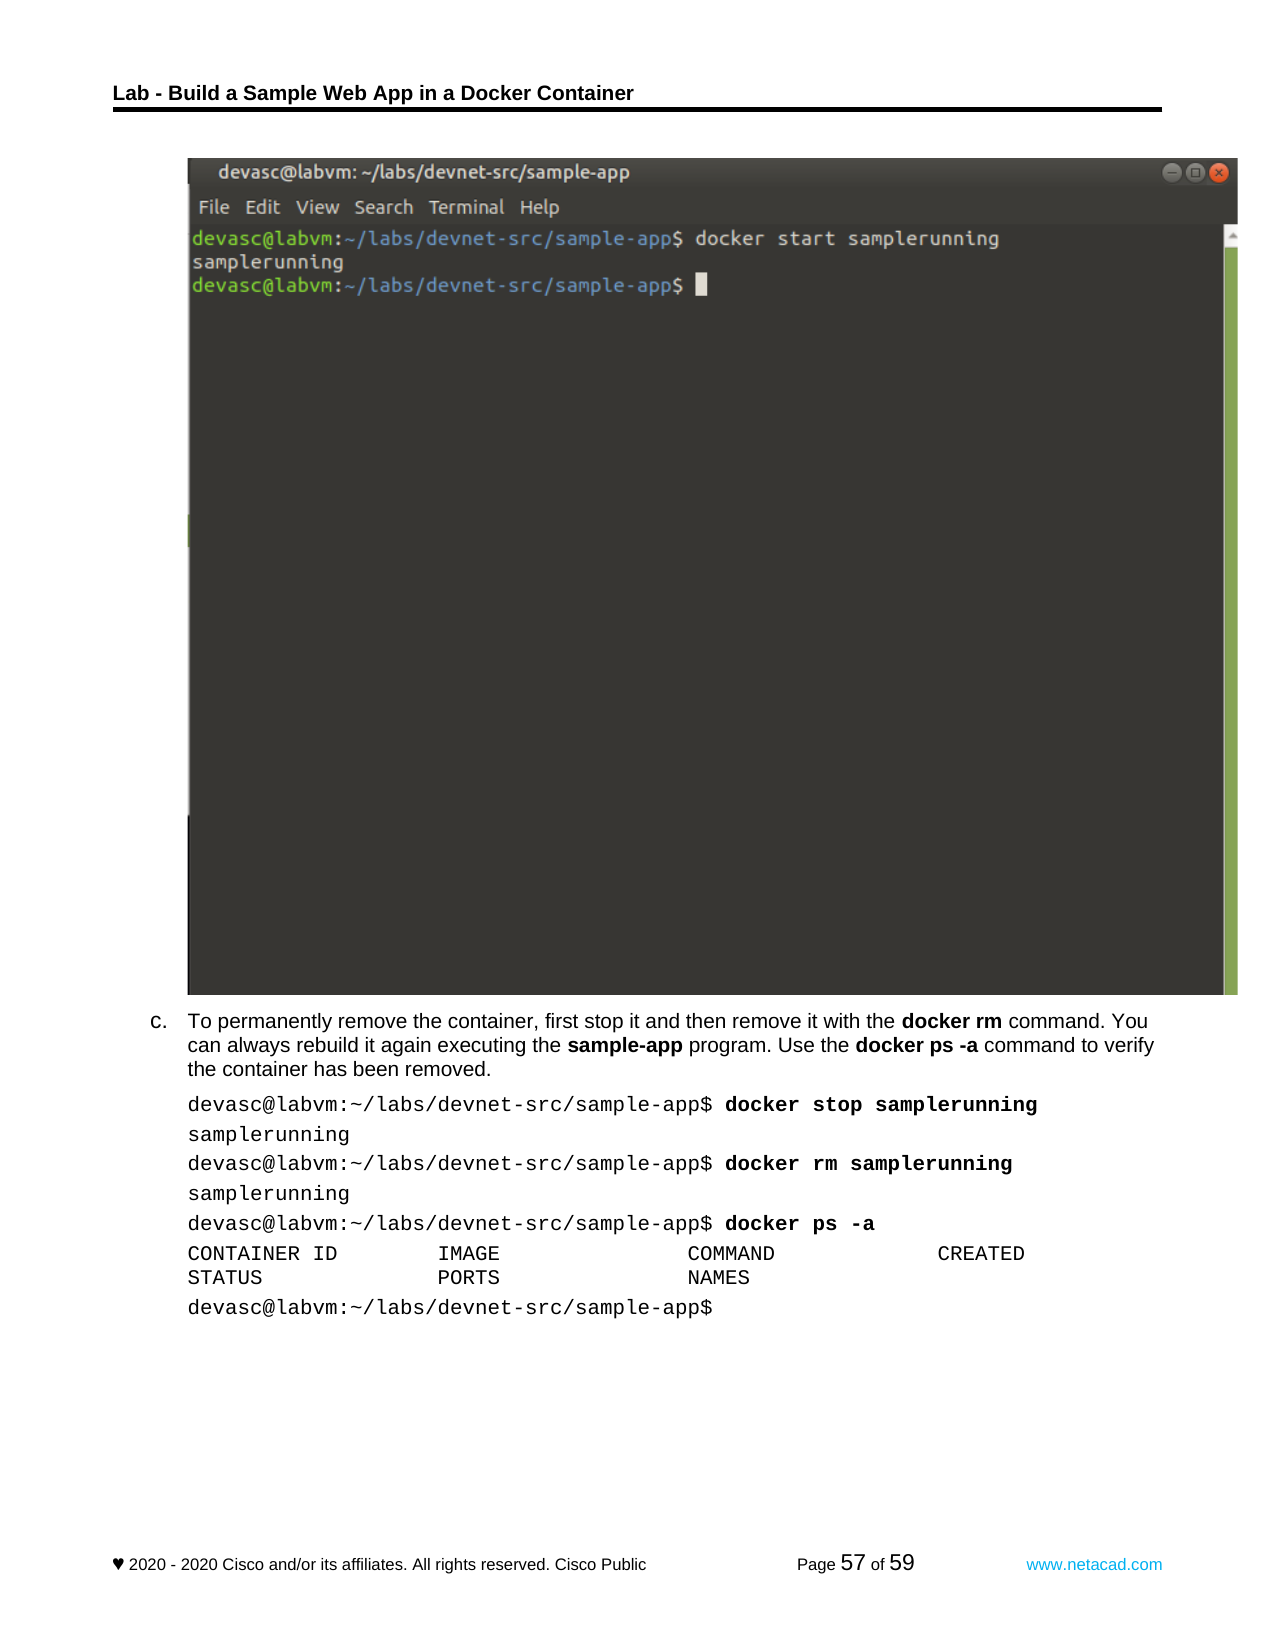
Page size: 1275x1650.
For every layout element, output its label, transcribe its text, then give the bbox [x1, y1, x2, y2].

text devasc@labvm:~/labs/devnet-src/sample-app$ docker ps -a [187, 1213, 1162, 1237]
text samplerunning [187, 1123, 1162, 1147]
text devasc@labvm:~/labs/devnet-src/sample-app$ docker stop samplerunning [187, 1094, 1162, 1117]
text samplerunning [187, 1183, 1162, 1207]
text devasc@labvm:~/labs/devnet-src/sample-app$ docker rm samplerunning [187, 1153, 1162, 1177]
list To permanently remove the container, first stop it and then remove it with the docker rm command. You can always rebuild it again executing the sample-app program. Use the docker ps -a command to verify the container has been removed. [150, 1007, 1162, 1081]
text devasc@labvm:~/labs/devnet-src/sample-app$ [187, 1297, 1162, 1320]
text CONTAINER ID IMAGE COMMAND CREATED STATUS PORTS NAMES [187, 1243, 1162, 1290]
picture [187, 158, 1238, 995]
